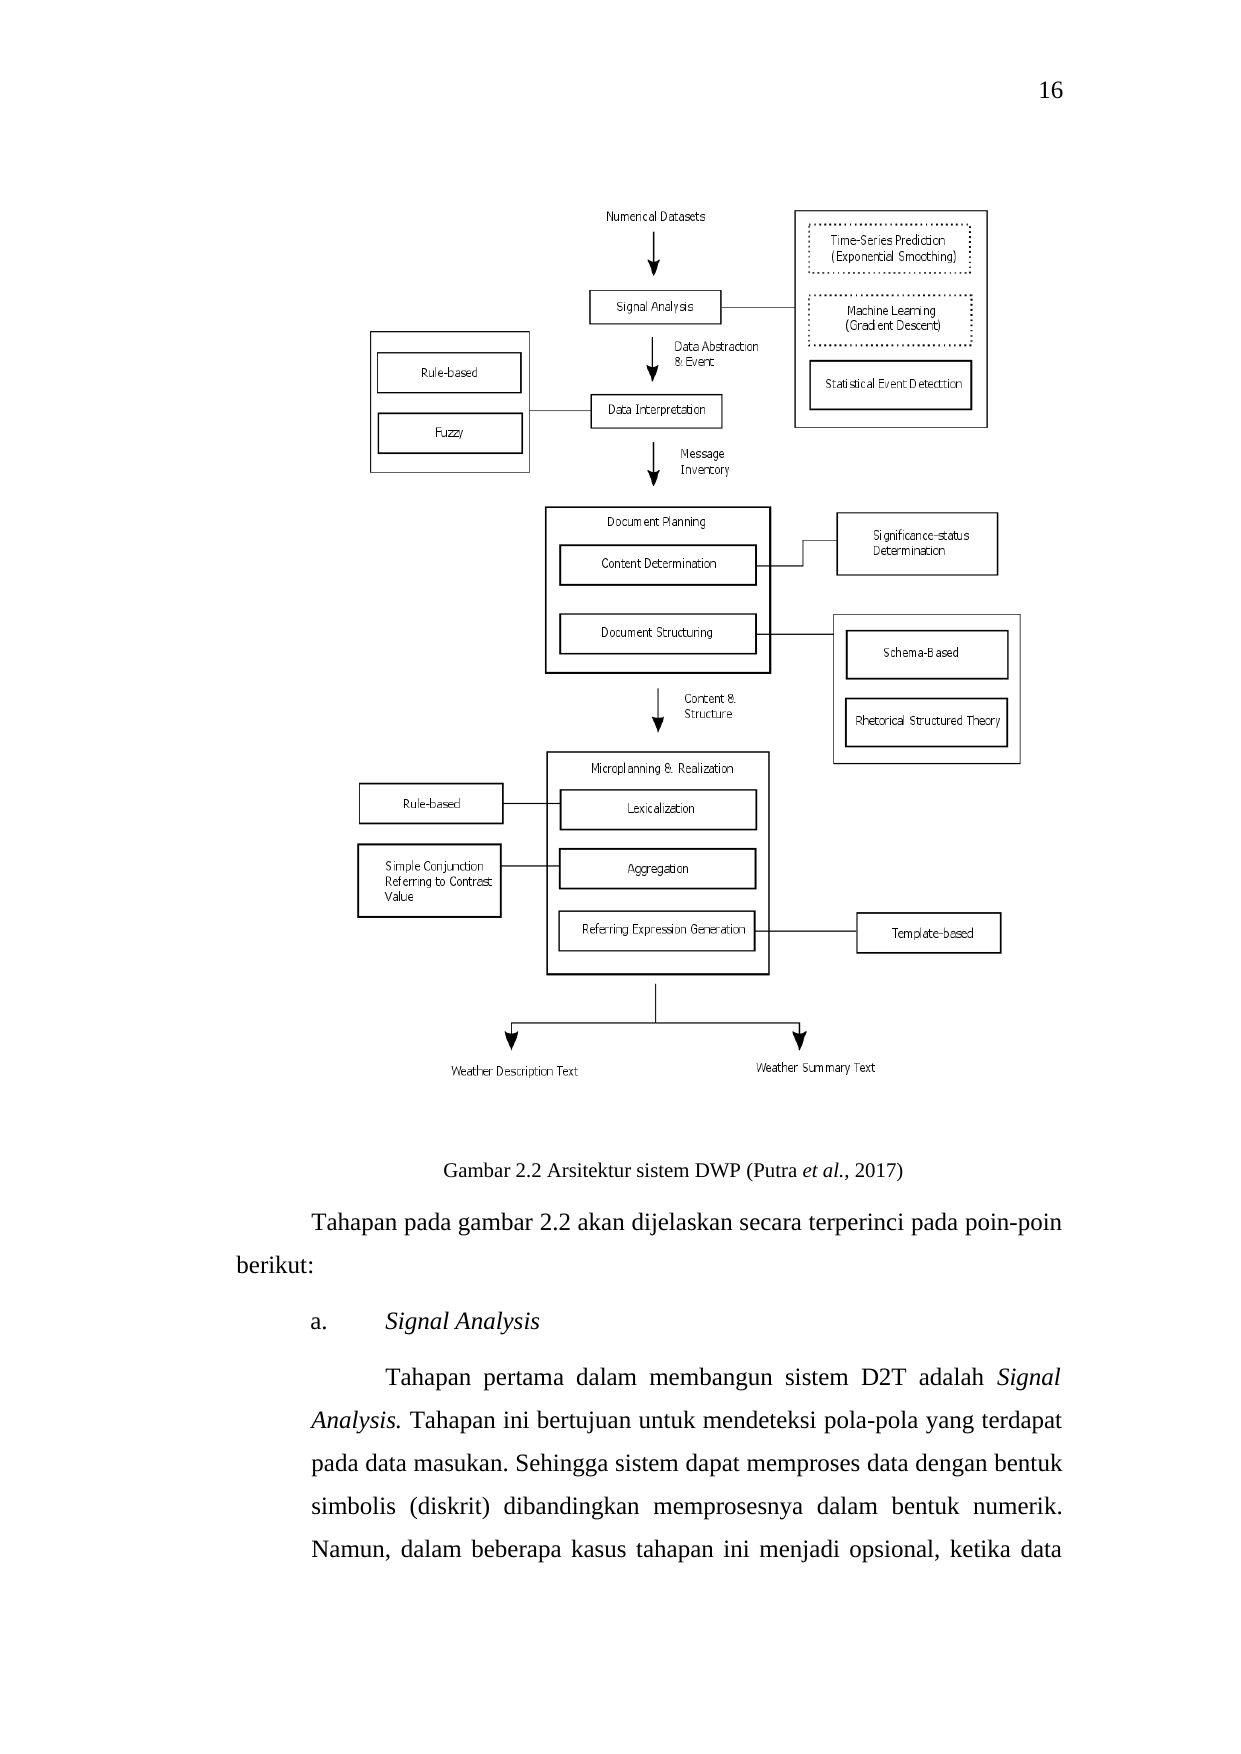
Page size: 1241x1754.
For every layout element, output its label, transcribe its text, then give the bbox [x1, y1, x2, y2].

text Tahapan pada gambar 2.2 akan dijelaskan secara terperinci pada poin-poin berikut: [236, 1207, 1063, 1279]
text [311, 1362, 1063, 1563]
list Signal Analysis [310, 1306, 1063, 1335]
text Gambar 2.2 Arsitektur sistem DWP (Putra et al., 2017) [236, 1158, 1063, 1182]
picture [348, 177, 1026, 1132]
